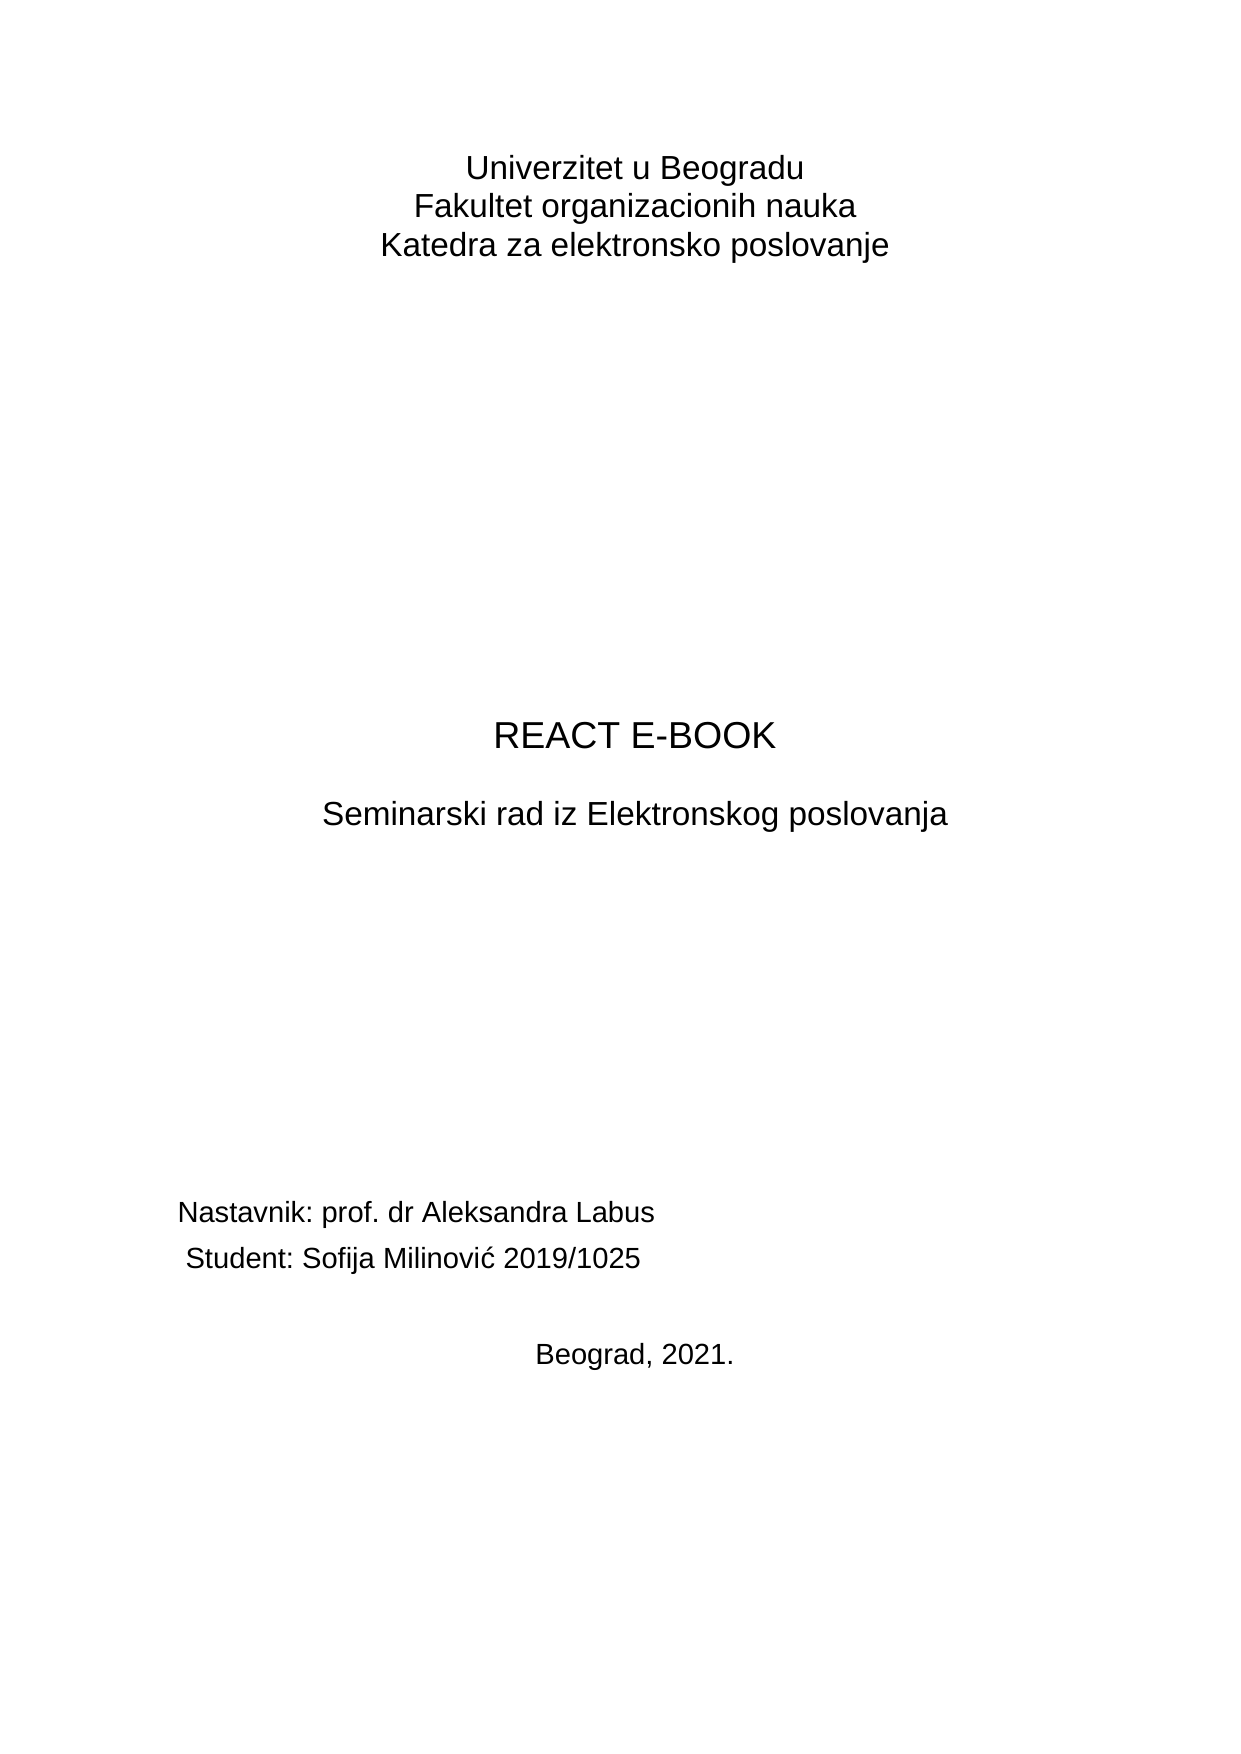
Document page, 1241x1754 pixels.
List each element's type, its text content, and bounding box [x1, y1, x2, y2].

text Student: Sofija Milinović 2019/1025 [177, 1241, 1092, 1274]
text Beograd, 2021. [177, 1337, 1092, 1370]
text Seminarski rad iz Elektronskog poslovanja [177, 794, 1092, 832]
text Nastavnik: prof. dr Aleksandra Labus [177, 1194, 1092, 1228]
text Univerzitet u Beogradu [177, 148, 1092, 186]
text Katedra za elektronsko poslovanje [177, 224, 1092, 263]
text REACT E-BOOK [177, 713, 1092, 756]
text Fakultet organizacionih nauka [177, 186, 1092, 224]
